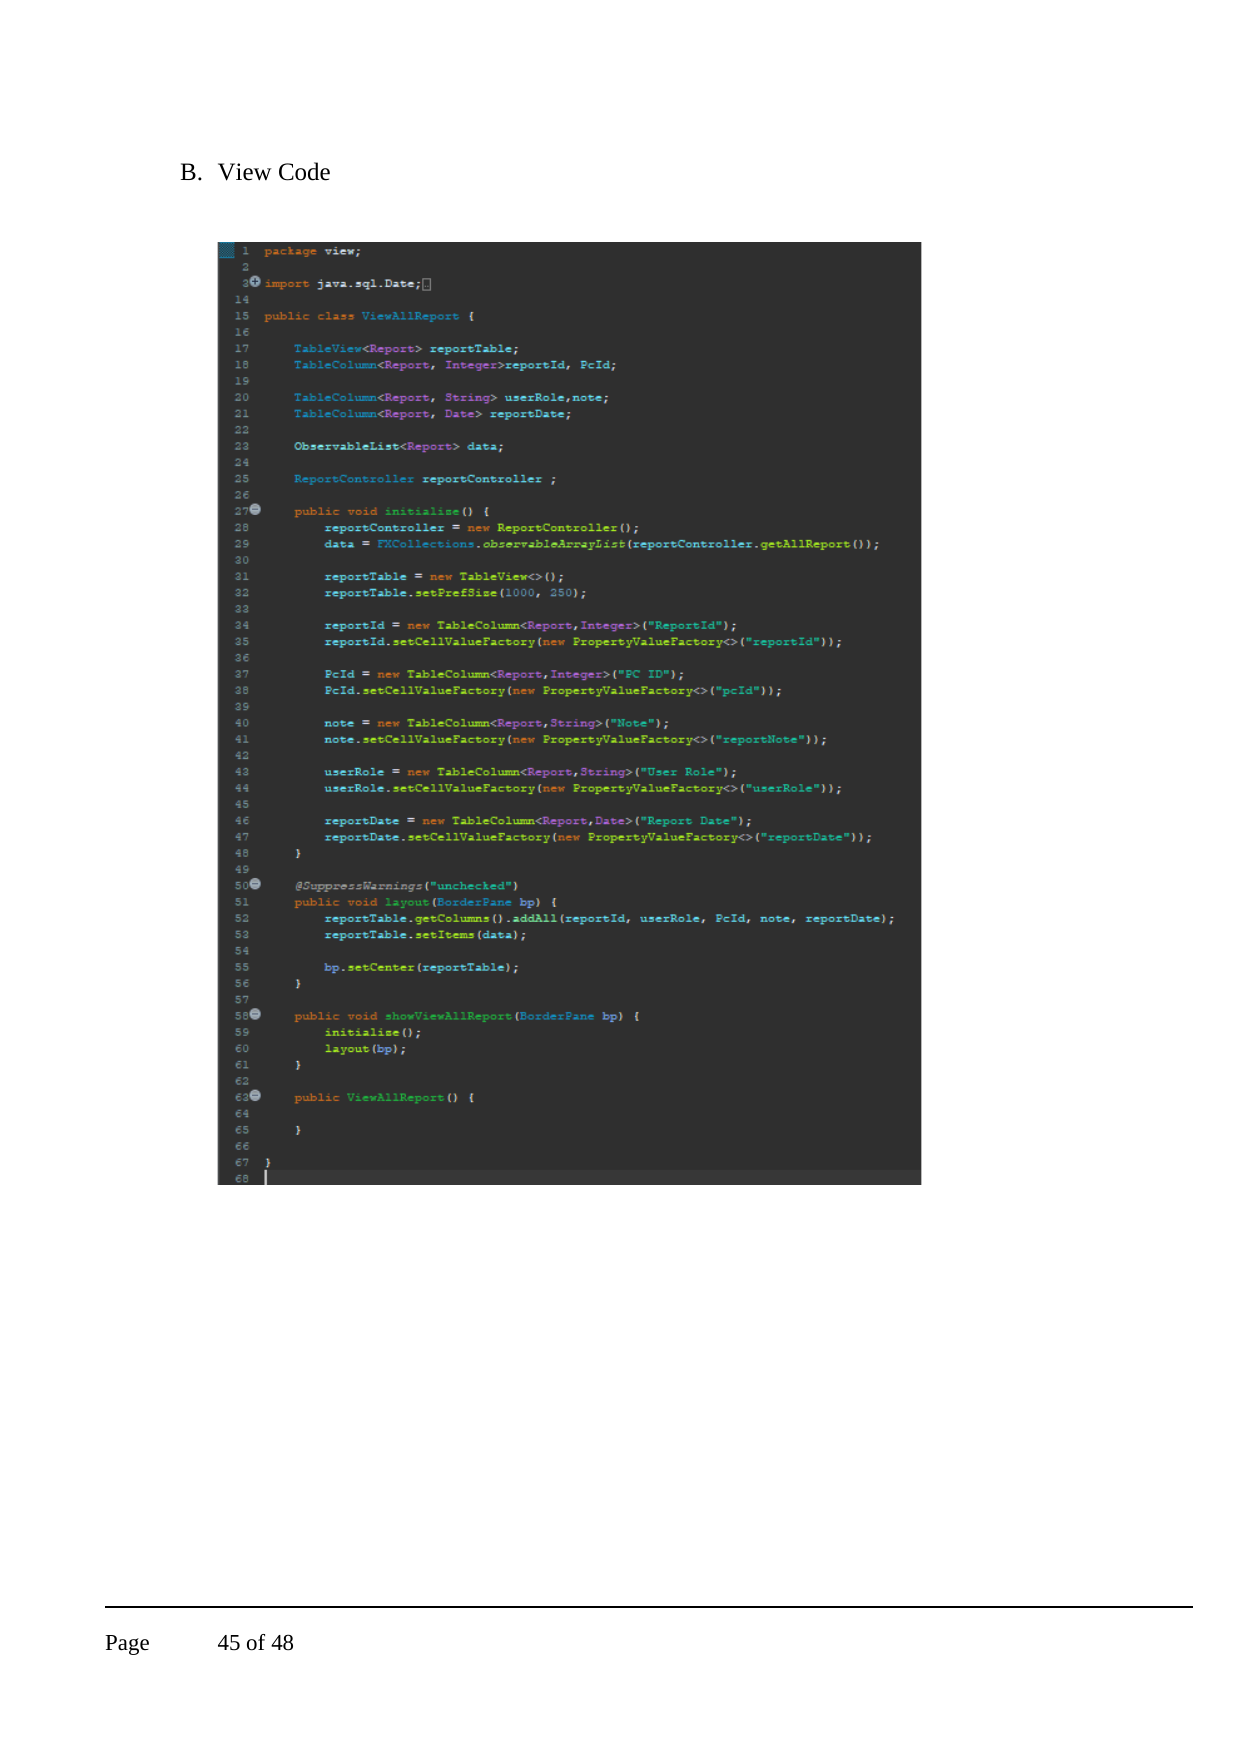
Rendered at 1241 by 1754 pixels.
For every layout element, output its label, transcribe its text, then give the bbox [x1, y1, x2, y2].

picture [217, 242, 922, 1185]
list View Code [180, 157, 1135, 185]
